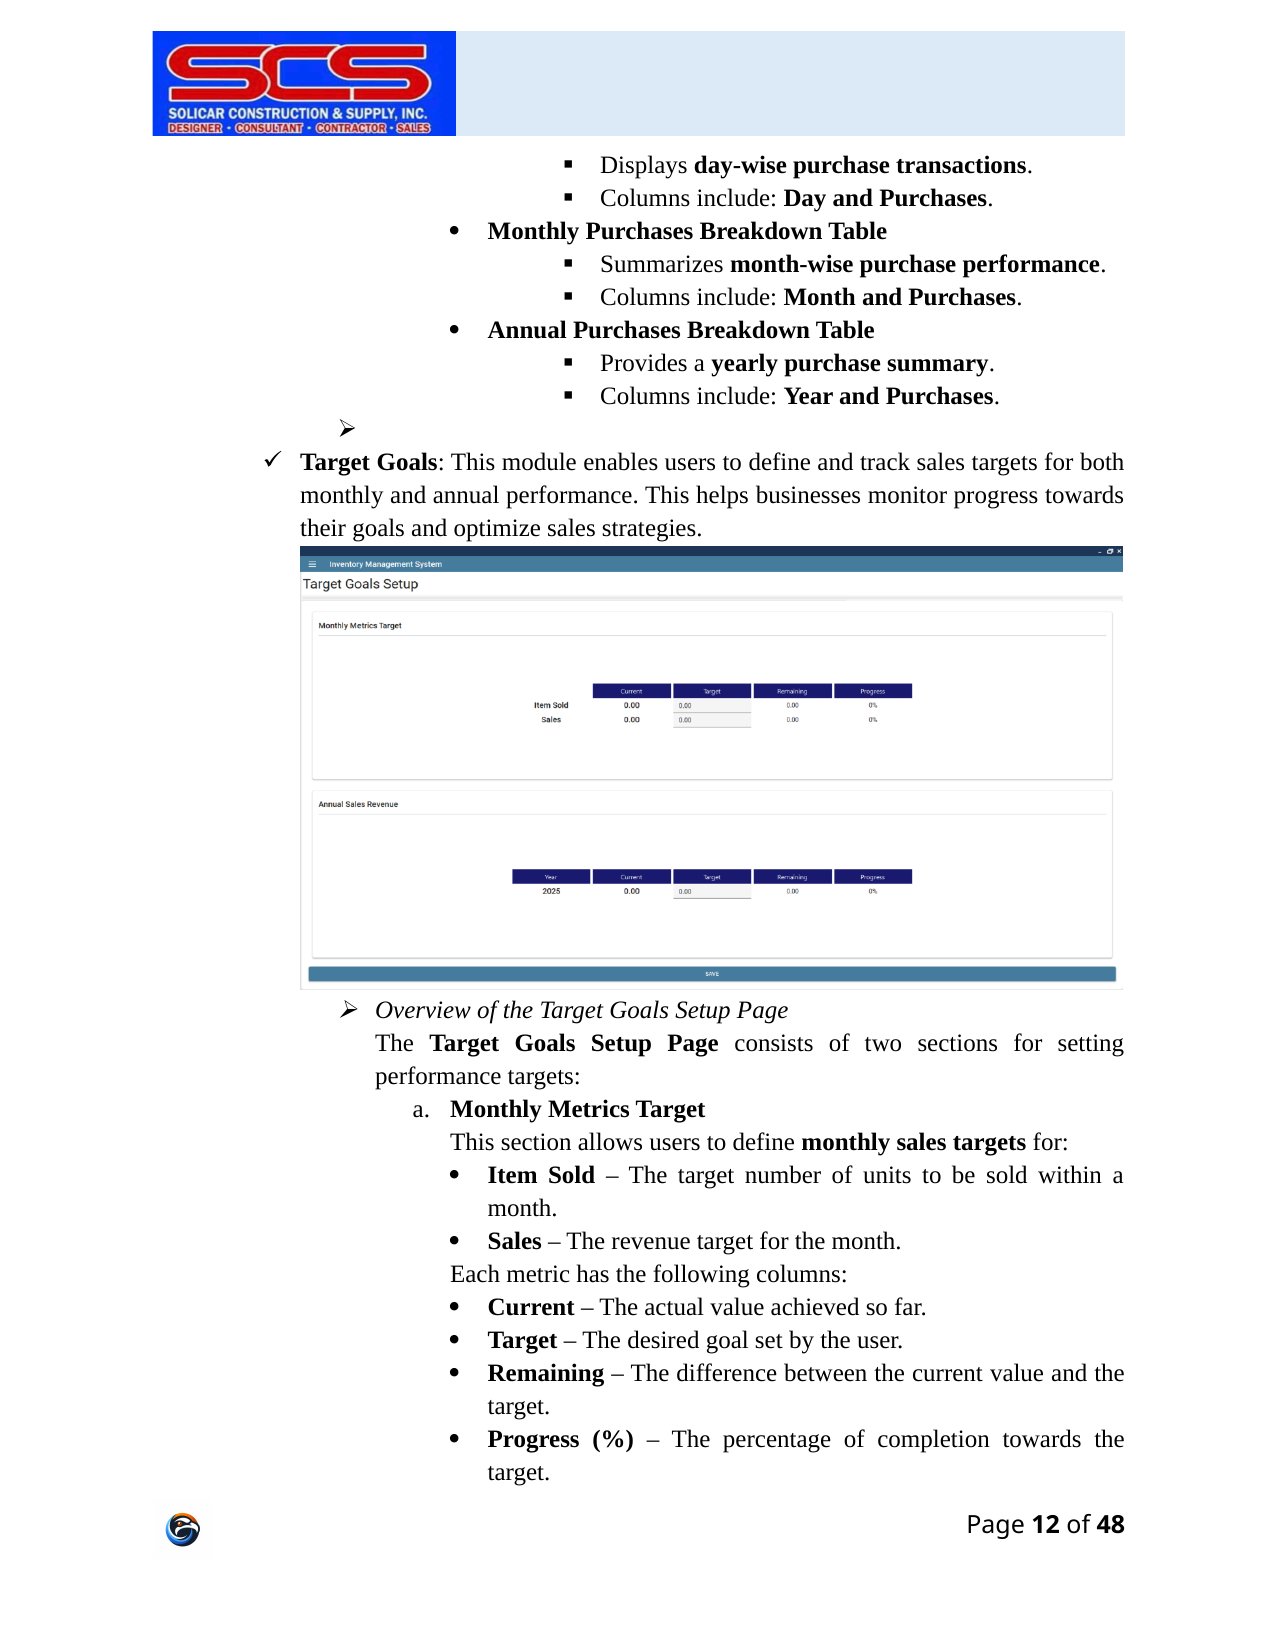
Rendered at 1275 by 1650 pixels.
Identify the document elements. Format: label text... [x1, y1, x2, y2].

picture [152, 31, 456, 136]
list The Target Goals Setup Page consists of two sections for setting performance targets: [375, 1028, 1125, 1090]
list Columns include: Month and Purchases. [562, 282, 1125, 311]
list Annual Purchases Breakdown Table [450, 315, 1125, 344]
list Each metric has the following columns: [450, 1259, 1125, 1288]
list Displays day-wise purchase transactions. [562, 150, 1125, 179]
list Columns include: Year and Purchases. [562, 381, 1125, 410]
list This section allows users to define monthly sales targets for: [450, 1127, 1125, 1156]
list Summarizes month-wise purchase performance. [562, 249, 1125, 278]
list Monthly Purchases Breakdown Table [450, 216, 1125, 245]
list Current – The actual value achieved so far. [450, 1292, 1125, 1321]
list Overview of the Target Goals Setup Page [337, 995, 1125, 1024]
picture [152, 1498, 213, 1559]
list Target – The desired goal set by the user. [450, 1325, 1125, 1354]
list Columns include: Day and Purchases. [562, 183, 1125, 212]
list Remaining – The difference between the current value and the target. [450, 1358, 1125, 1420]
list Monthly Metrics Target [412, 1094, 1125, 1123]
list Item Sold – The target number of units to be sold within a month. [450, 1160, 1125, 1222]
list Target Goals: This module enables users to define and track sales targets for both monthly and annual performance. This helps businesses monitor progress towards their goals and optimize sales strategies. [262, 447, 1125, 542]
list Sales – The revenue target for the month. [450, 1226, 1125, 1255]
list Provides a yearly purchase summary. [562, 348, 1125, 377]
picture [300, 546, 1123, 990]
list Progress (%) – The percentage of completion towards the target. [450, 1424, 1125, 1486]
